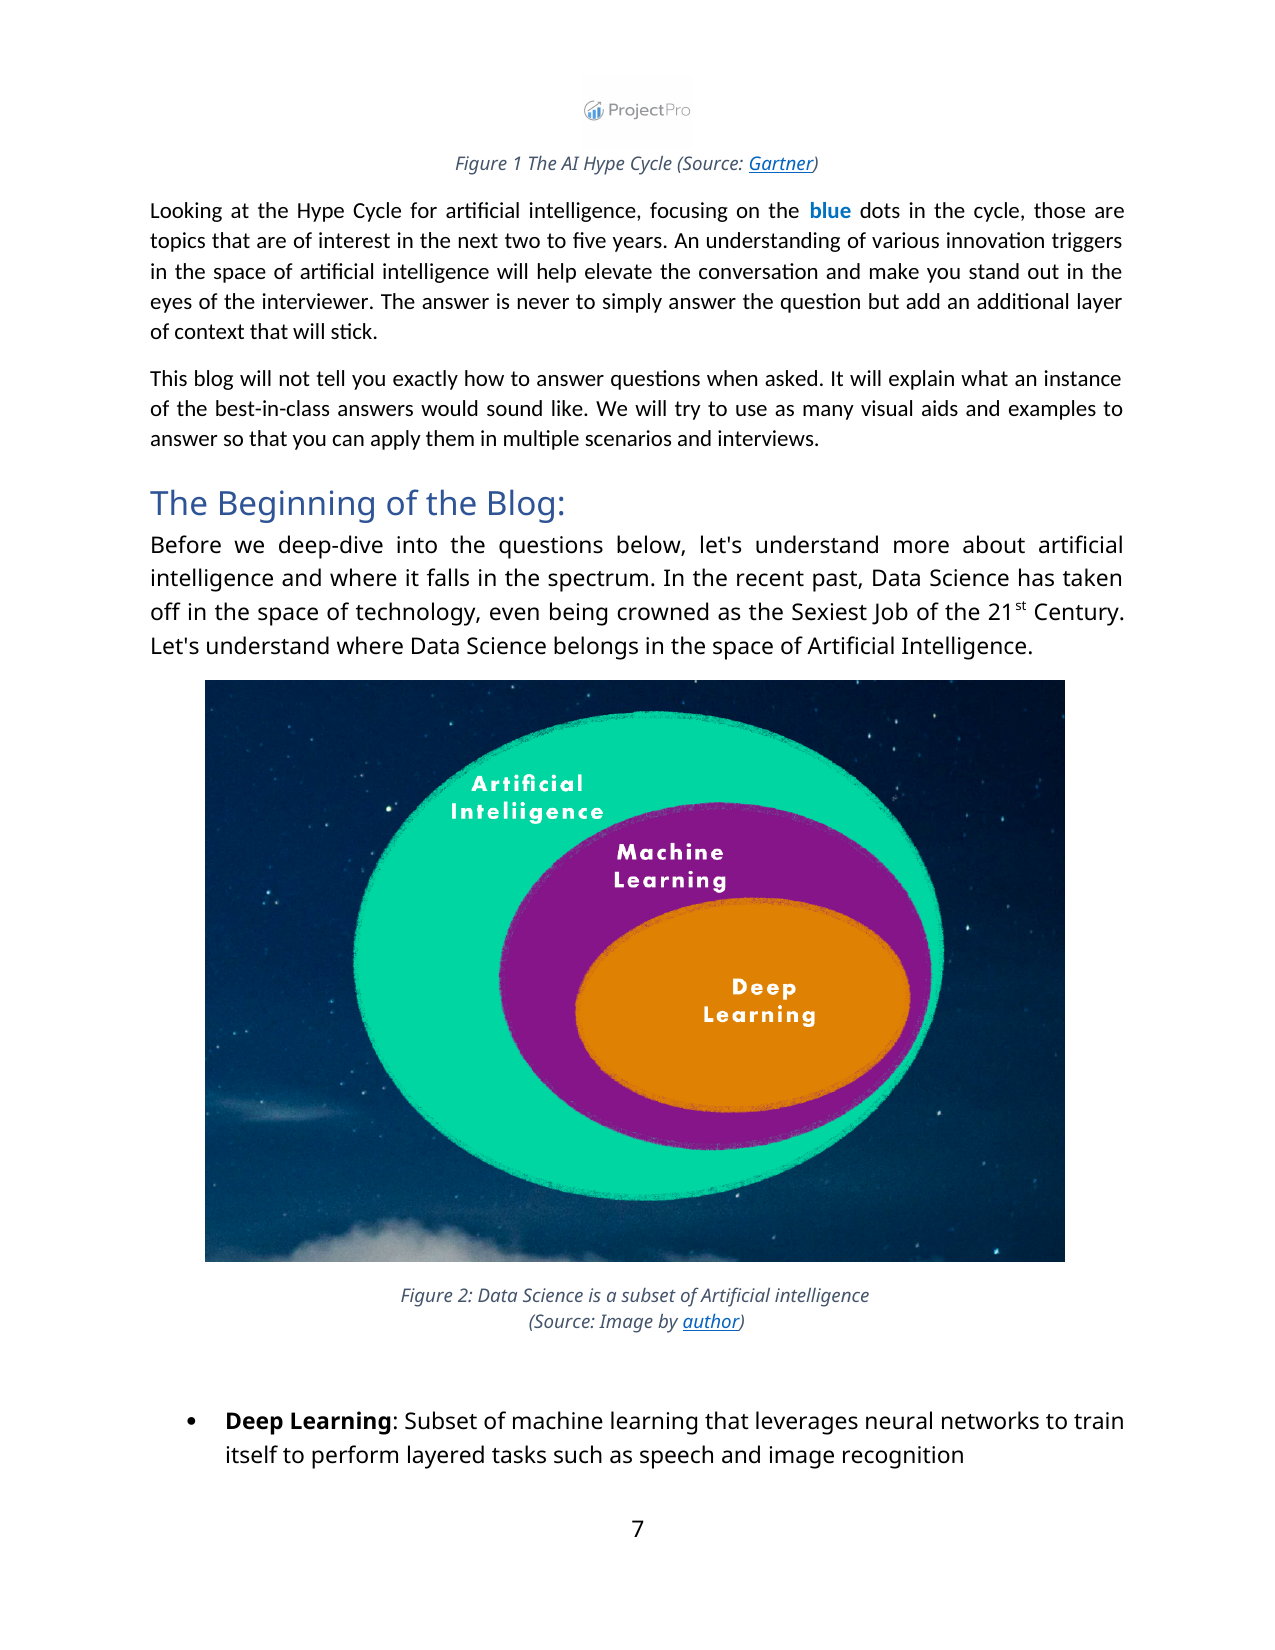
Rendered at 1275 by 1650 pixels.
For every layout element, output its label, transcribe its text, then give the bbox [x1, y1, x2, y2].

text Before we deep-dive into the questions below, let's understand more about artificial intelligence and where it falls in the spectrum. In the recent past, Data Science has taken off in the space of technology, even being crowned as the Sexiest Job of the 21st Century. Let's understand where Data Science belongs in the space of Artificial Intelligence. [150, 529, 1125, 661]
list Deep Learning: Subset of machine learning that leverages neural networks to train itself to perform layered tasks such as speech and image recognition [187, 1405, 1125, 1470]
picture [205, 680, 1065, 1262]
text This blog will not tell you exactly how to answer questions when asked. It will explain what an instance of the best-in-class answers would sound like. We will try to use as many visual aids and examples to answer so that you can apply them in multiple scenarios and interviews. [150, 364, 1125, 452]
subtitle The Beginning of the Blog: [150, 480, 1125, 525]
picture [582, 75, 693, 149]
text Figure 1 The AI Hype Cycle (Source: Gartner) [150, 150, 1125, 176]
text Looking at the Hype Cycle for artificial intelligence, focusing on the blue dots in the cycle, those are topics that are of interest in the next two to five years. An understanding of various innovation triggers in the space of artificial intelligence will help elevate the conversation and make you stand out in the eyes of the interviewer. The answer is never to simply answer the question but add an additional layer of context that will stick. [150, 196, 1125, 345]
text Figure 2: Data Science is a subset of Artificial intelligence (Source: Image by author) [150, 1283, 1125, 1334]
